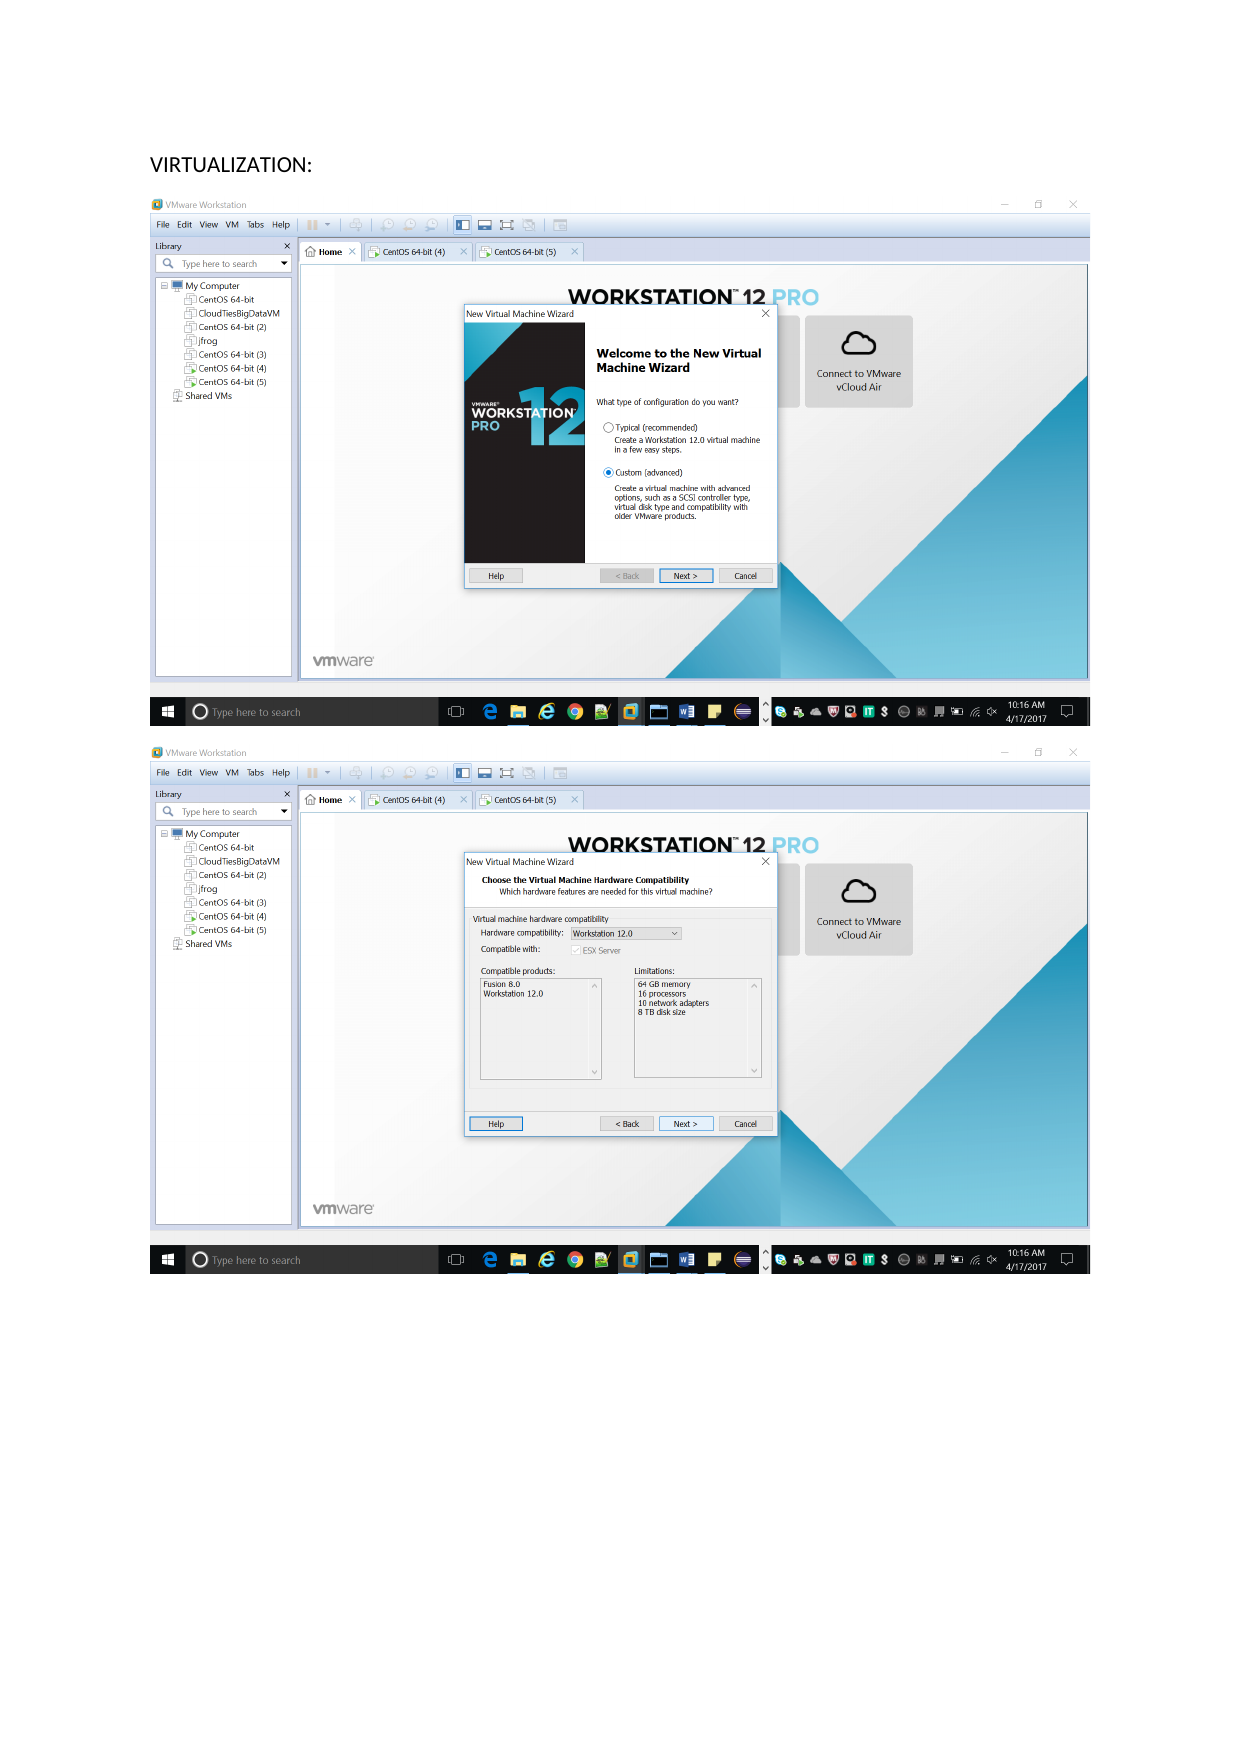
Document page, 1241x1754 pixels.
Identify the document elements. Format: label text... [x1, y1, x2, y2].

picture [150, 196, 1091, 726]
picture [150, 744, 1091, 1274]
text VIRTUALIZATION: [150, 150, 1090, 178]
